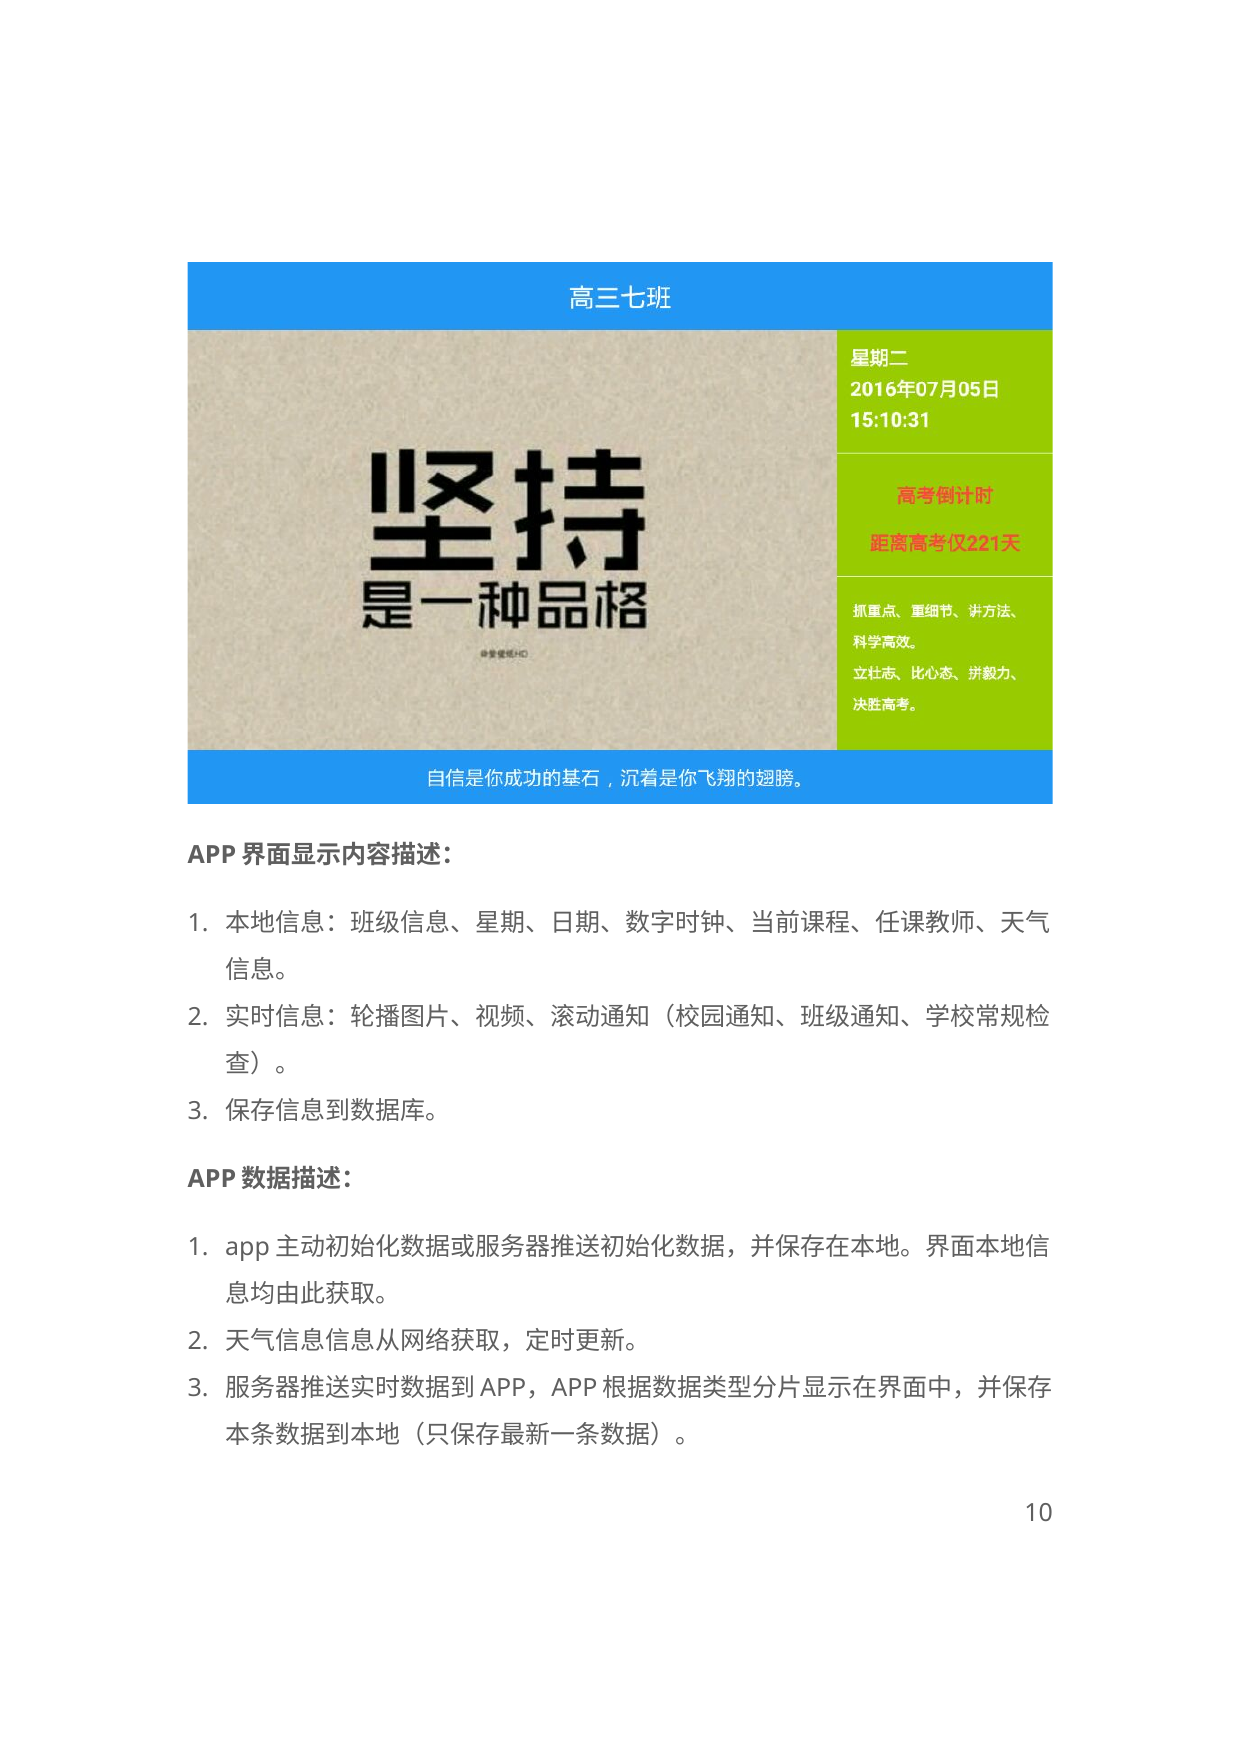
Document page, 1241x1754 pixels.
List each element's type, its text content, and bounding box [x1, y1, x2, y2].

list 天气信息信息从网络获取，定时更新。 [187, 1321, 1053, 1357]
list 实时信息：轮播图片、视频、滚动通知（校园通知、班级通知、学校常规检查）。 [187, 996, 1053, 1080]
text APP界面显示内容描述： [187, 834, 1053, 871]
picture [187, 262, 1053, 804]
list 本地信息：班级信息、星期、日期、数字时钟、当前课程、任课教师、天气信息。 [187, 902, 1053, 986]
list 服务器推送实时数据到APP，APP根据数据类型分片显示在界面中，并保存本条数据到本地（只保存最新一条数据）。 [187, 1368, 1053, 1451]
text APP数据描述： [187, 1158, 1053, 1195]
list 保存信息到数据库。 [187, 1091, 1053, 1127]
list app主动初始化数据或服务器推送初始化数据，并保存在本地。界面本地信息均由此获取。 [187, 1226, 1053, 1310]
